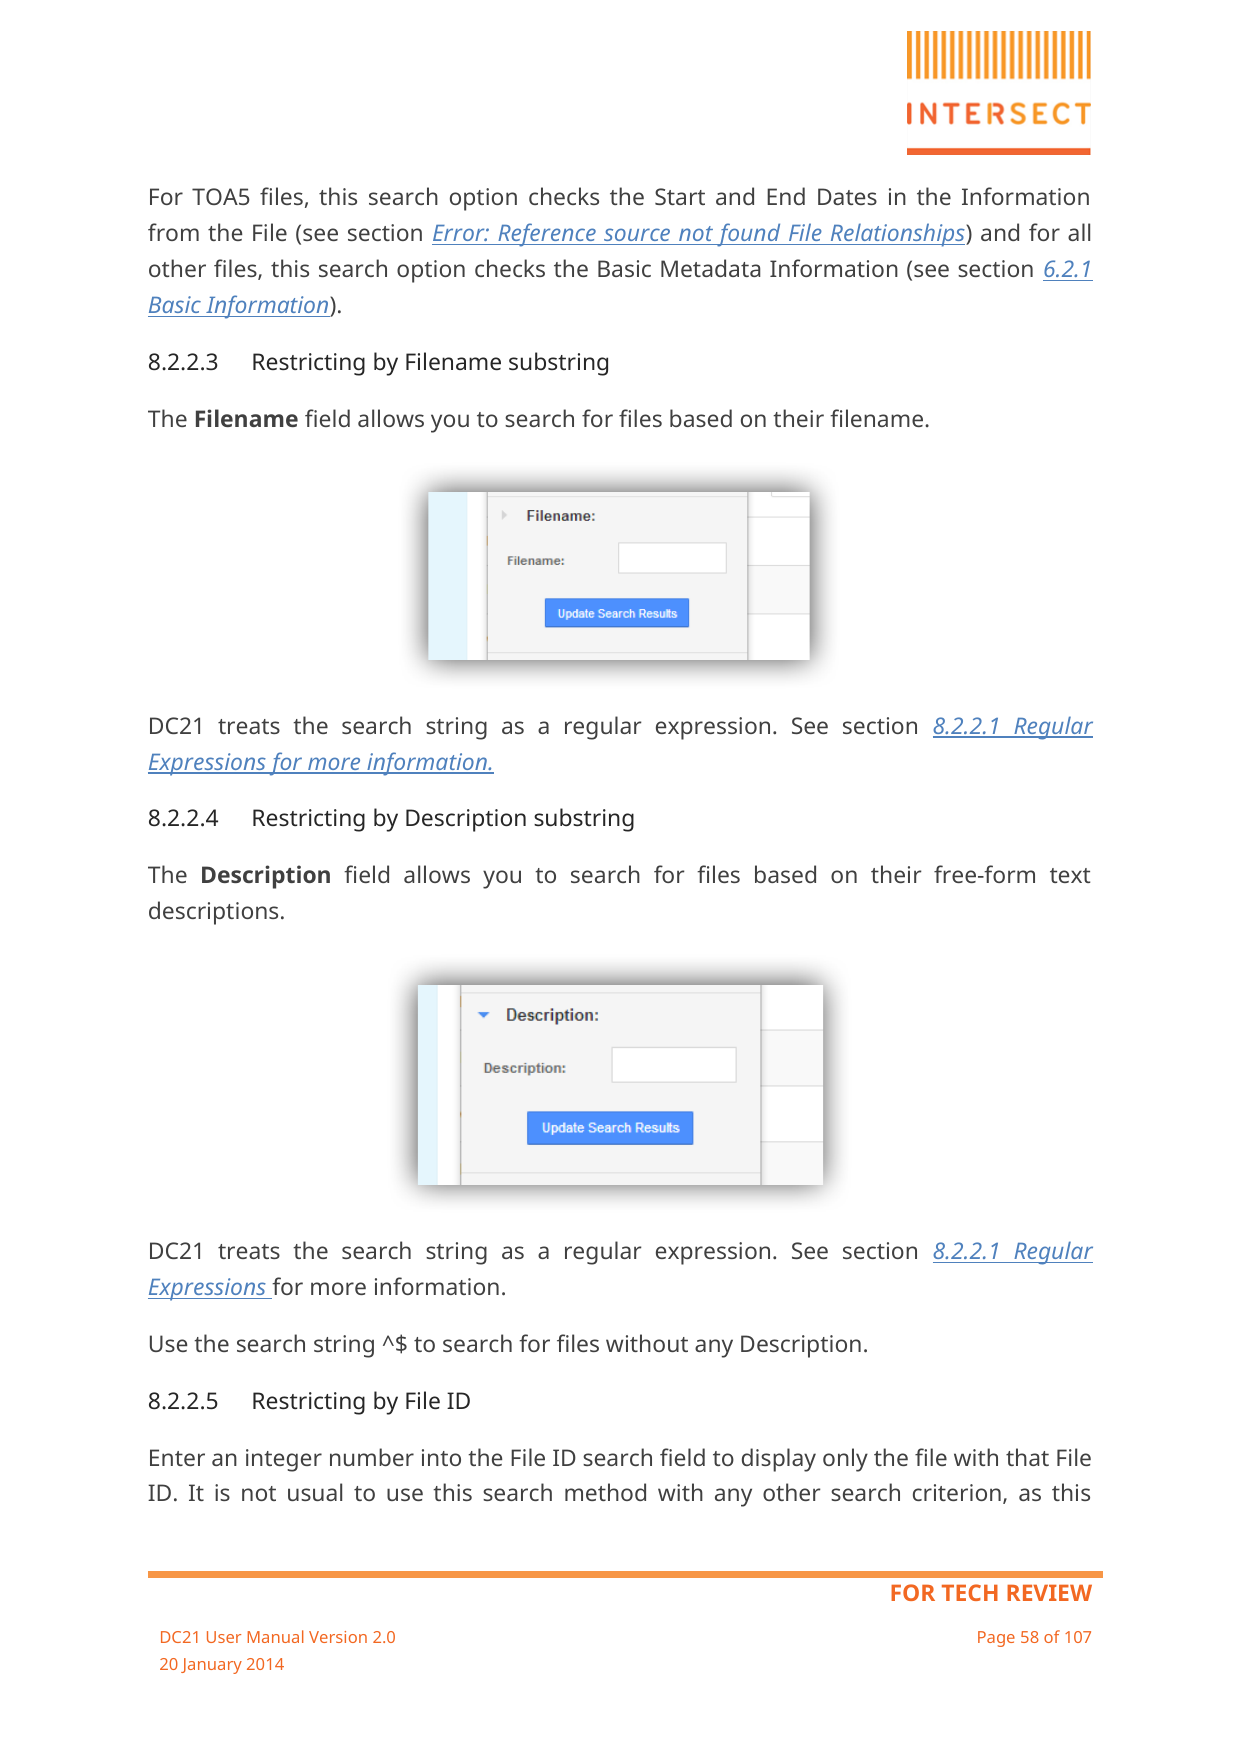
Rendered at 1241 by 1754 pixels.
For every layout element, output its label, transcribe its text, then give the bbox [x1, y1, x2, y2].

subtitle Restricting by Filename substring [148, 346, 1092, 377]
picture [417, 985, 824, 1185]
picture [428, 492, 810, 660]
subtitle Restricting by Description substring [148, 802, 1092, 833]
text The Description field allows you to search for files based on their free-form text descriptions. [148, 859, 1092, 926]
text The Filename field allows you to search for files based on their filename. [148, 403, 1092, 434]
subtitle Restricting by File ID [148, 1385, 1092, 1416]
picture [905, 29, 1093, 157]
text Use the search string ^$ to search for files without any Description. [148, 1328, 1092, 1359]
